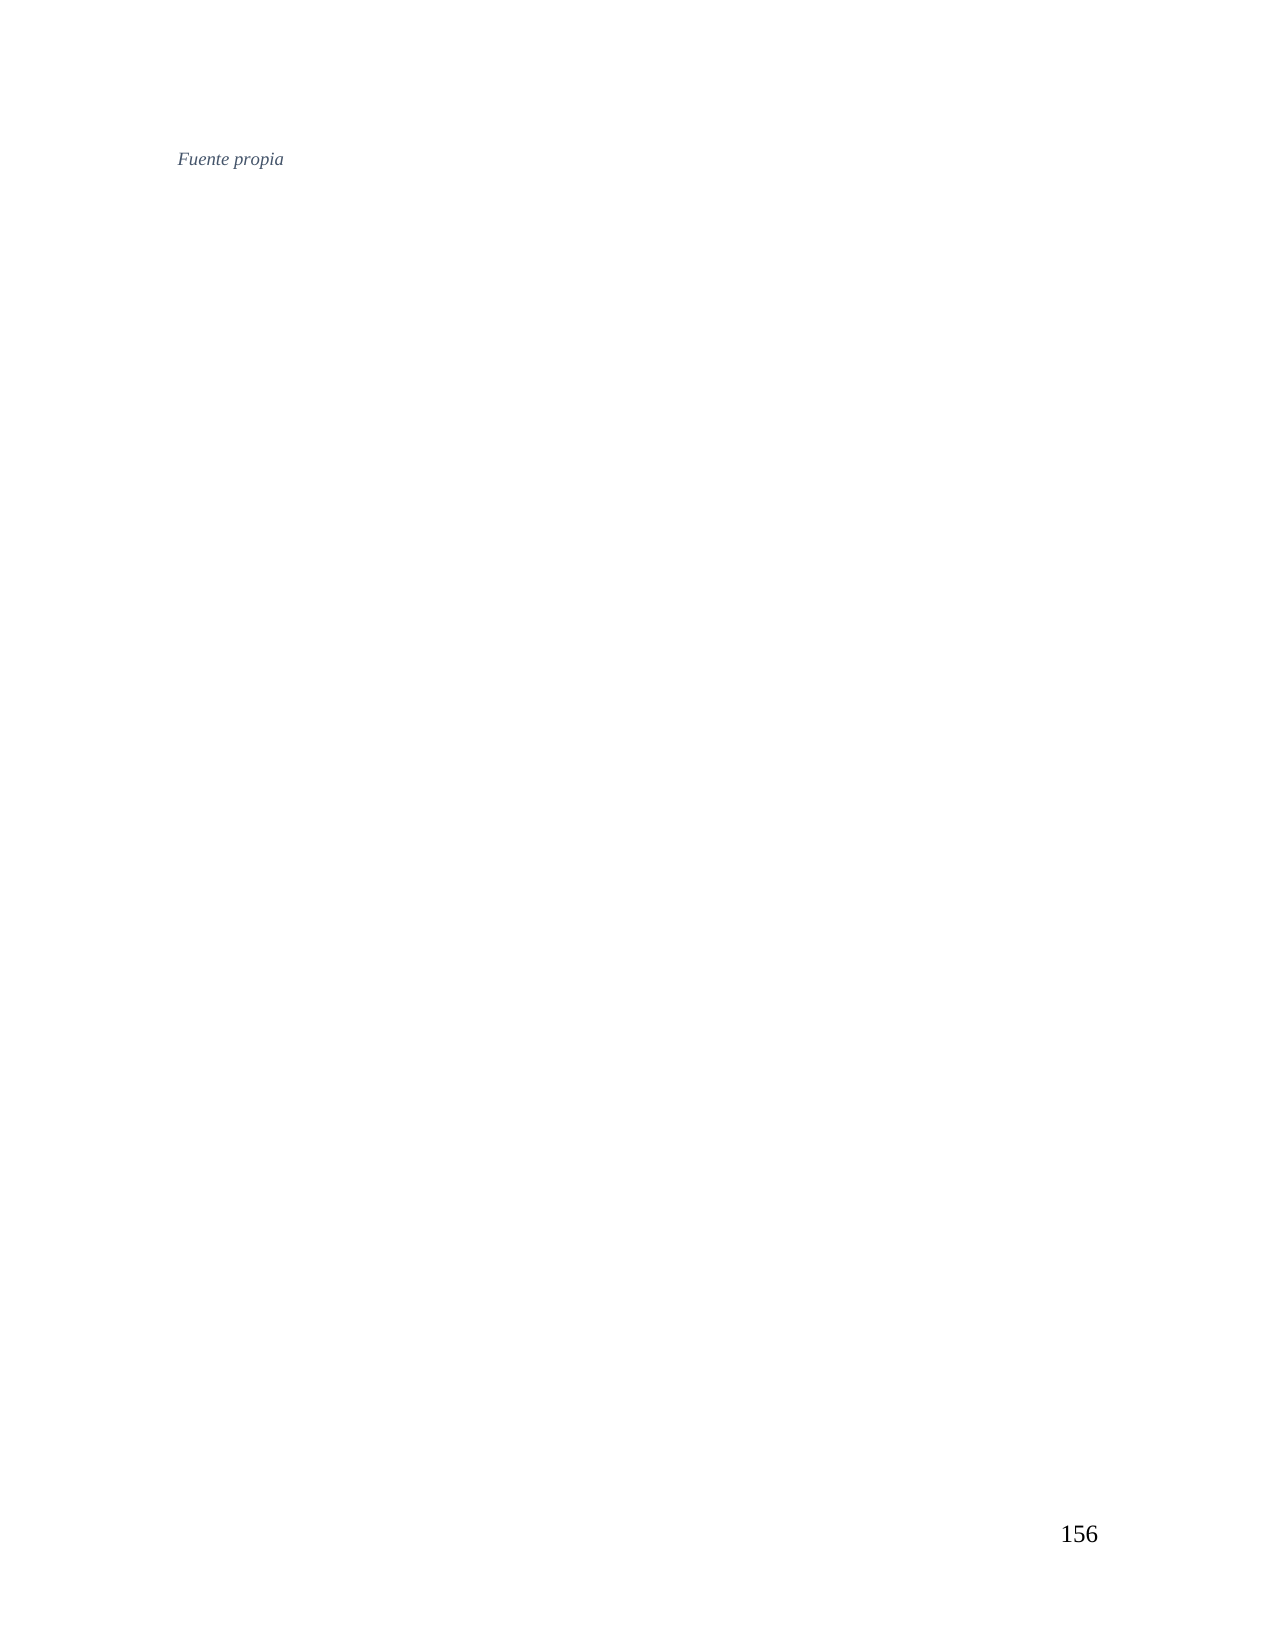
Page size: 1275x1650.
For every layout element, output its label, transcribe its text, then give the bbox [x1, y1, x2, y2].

text Fuente propia [177, 148, 1098, 169]
